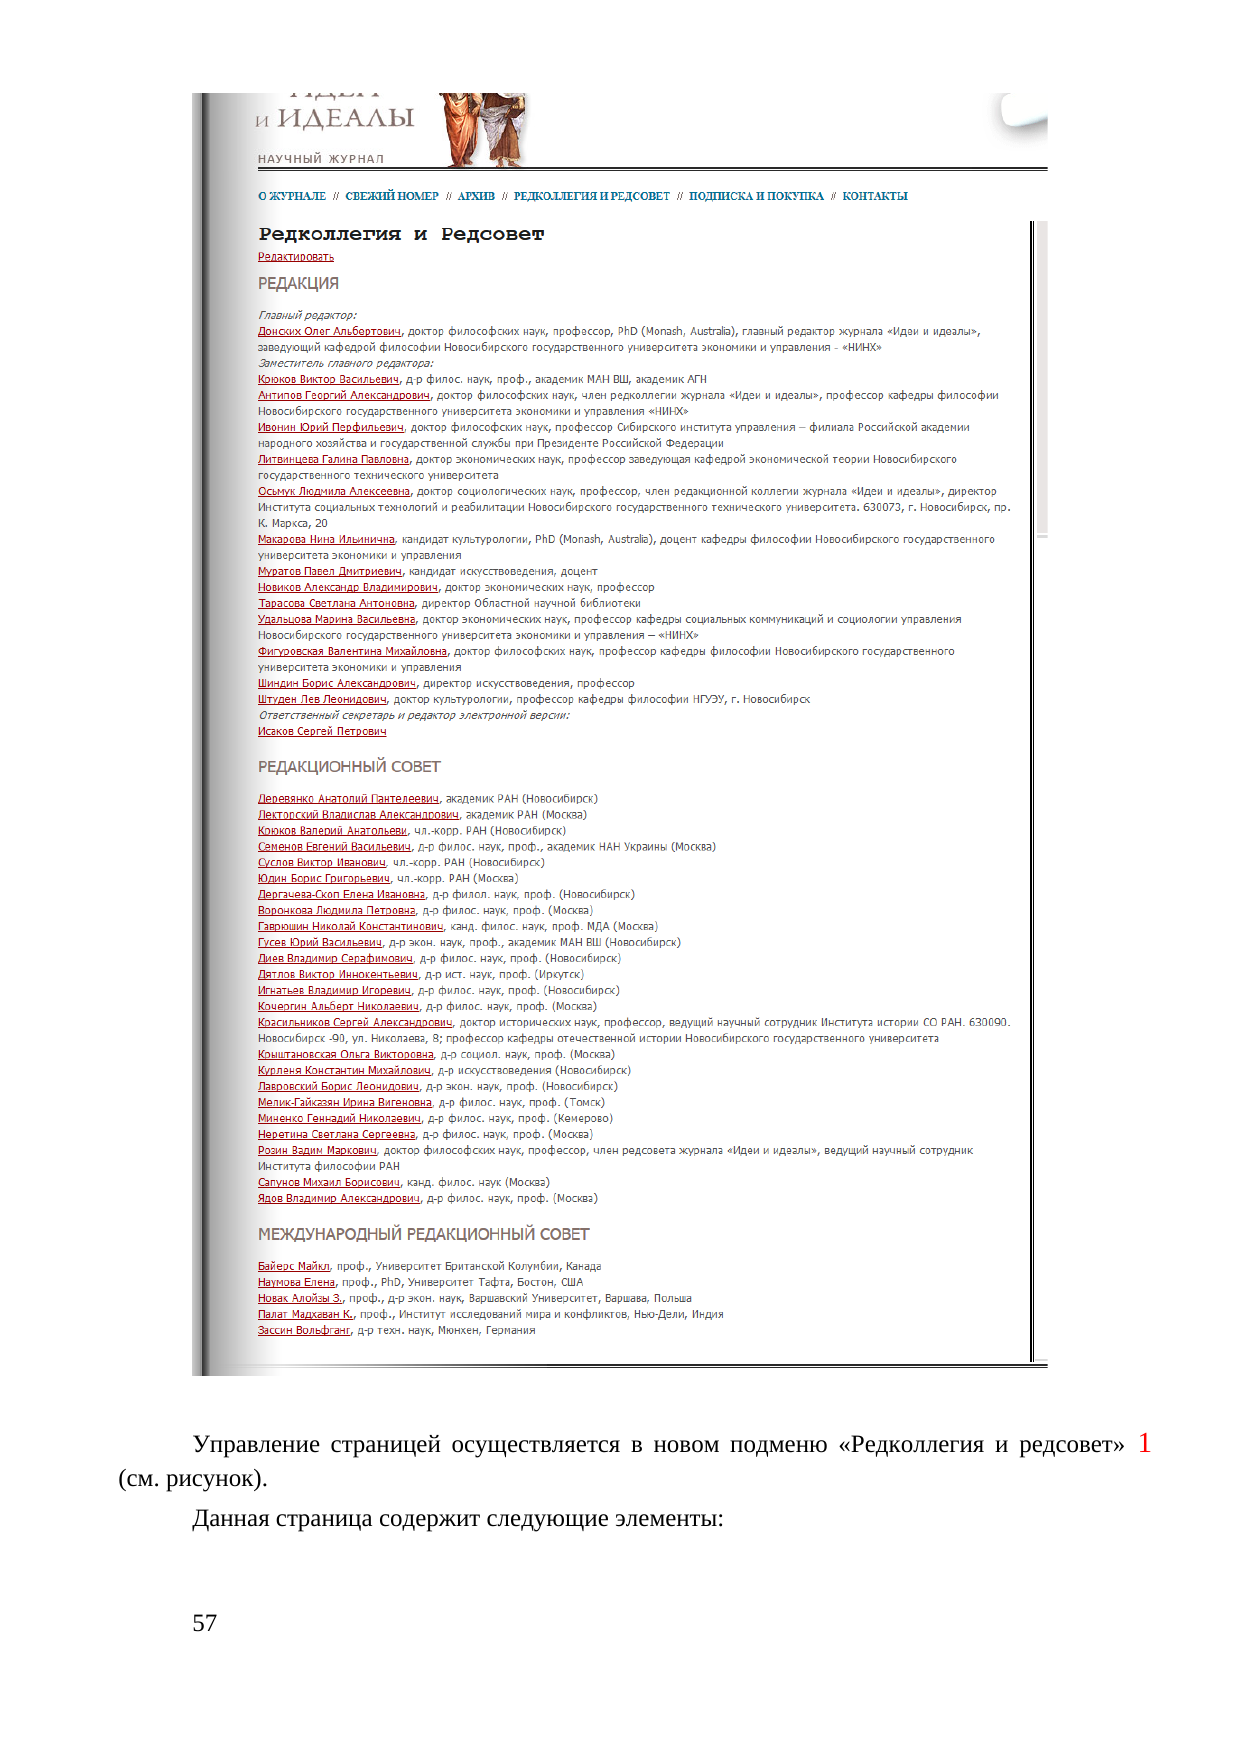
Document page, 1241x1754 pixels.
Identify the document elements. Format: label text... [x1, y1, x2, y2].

text Данная страница содержит следующие элементы: [118, 1503, 1152, 1531]
text Управление страницей осуществляется в новом подменю «Редколлегия и редсовет» 1 (см. рисунок). [118, 1426, 1152, 1492]
picture [192, 93, 1048, 1376]
